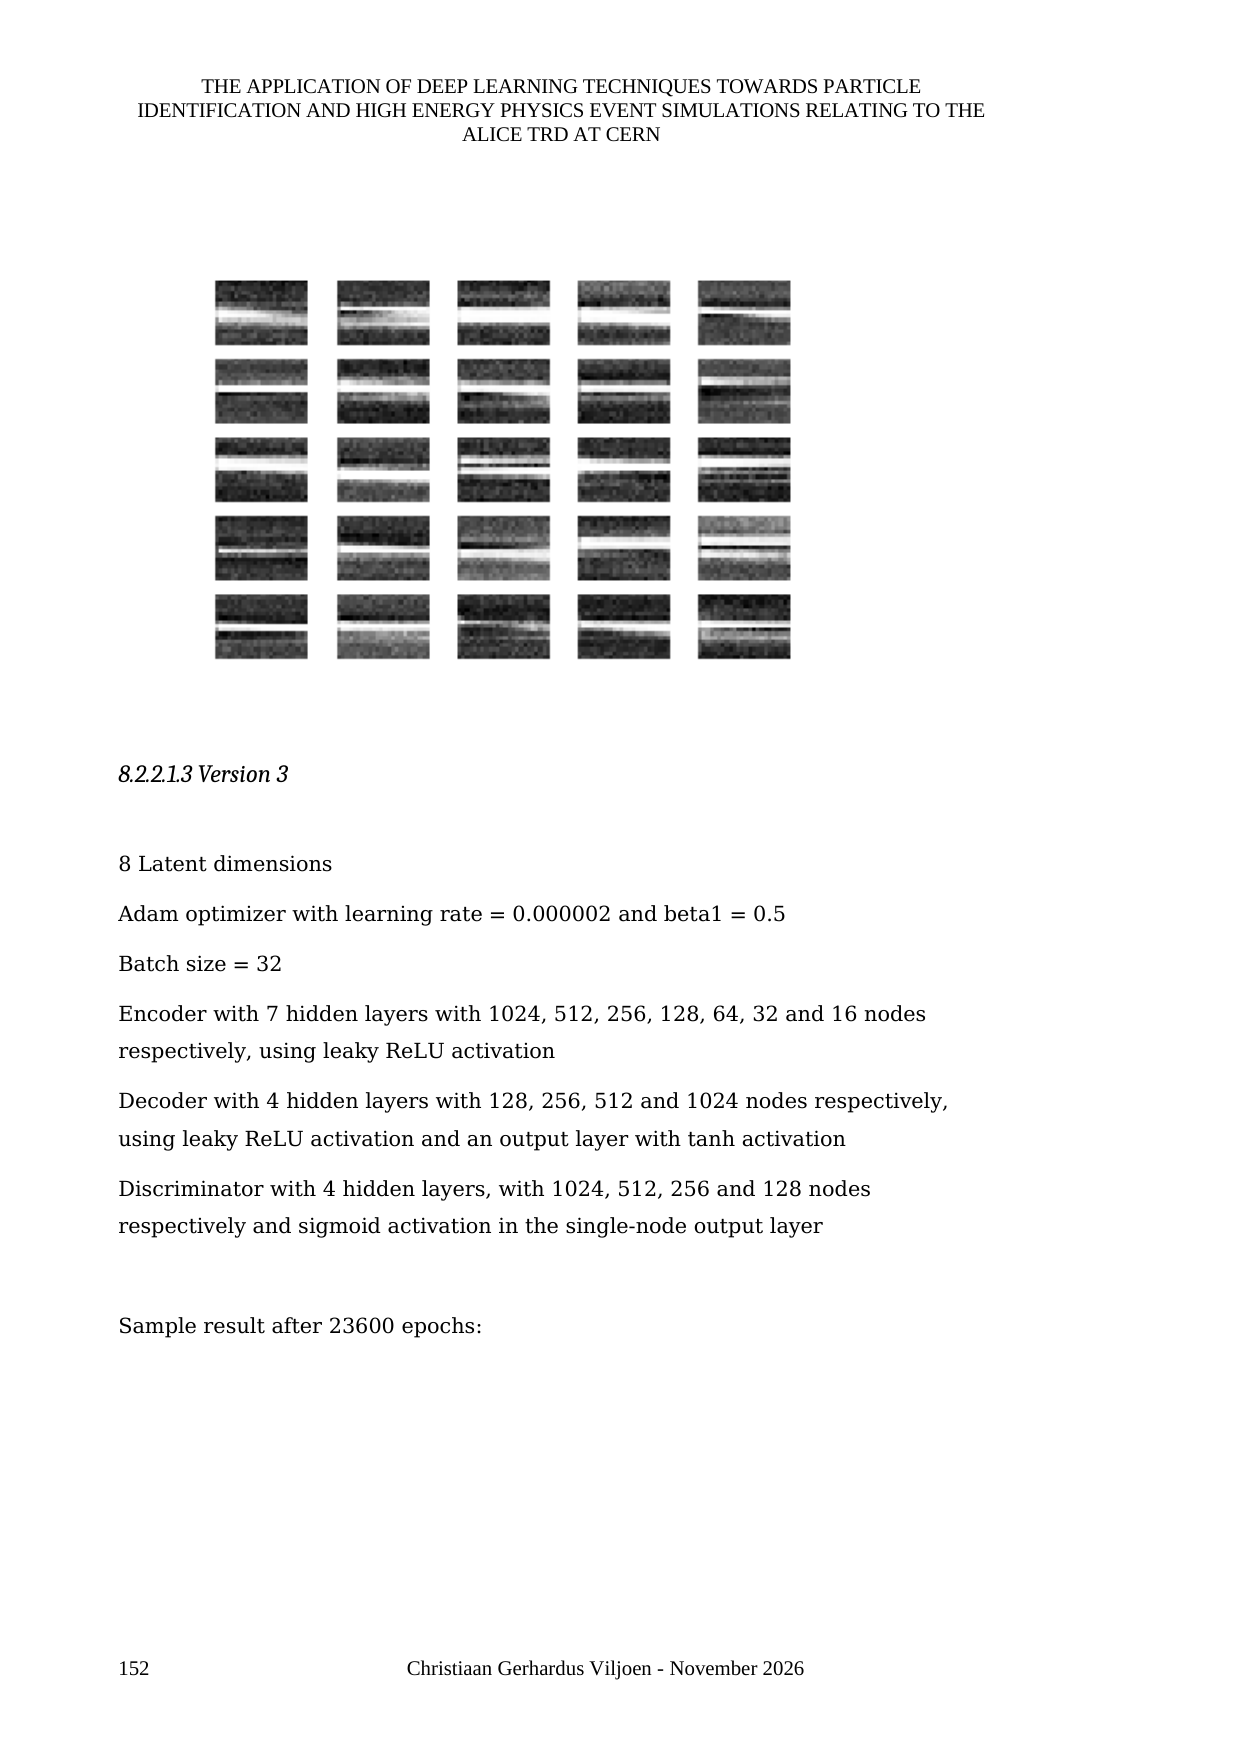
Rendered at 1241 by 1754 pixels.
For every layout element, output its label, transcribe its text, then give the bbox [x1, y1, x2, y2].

text Adam optimizer with learning rate = 0.000002 and beta1 = 0.5 [118, 901, 1004, 926]
text 8 Latent dimensions [118, 851, 1004, 876]
text Discriminator with 4 hidden layers, with 1024, 512, 256 and 128 nodes respectively and sigmoid activation in the single-node output layer [118, 1176, 1004, 1238]
text Decoder with 4 hidden layers with 128, 256, 512 and 1024 nodes respectively, using leaky ReLU activation and an output layer with tanh activation [118, 1088, 1004, 1151]
picture [118, 220, 871, 722]
text Batch size = 32 [118, 951, 1004, 976]
text Sample result after 23600 epochs: [118, 1313, 1004, 1338]
text Encoder with 7 hidden layers with 1024, 512, 256, 128, 64, 32 and 16 nodes respectively, using leaky ReLU activation [118, 1001, 1004, 1063]
subtitle Version 3 [118, 759, 1004, 788]
